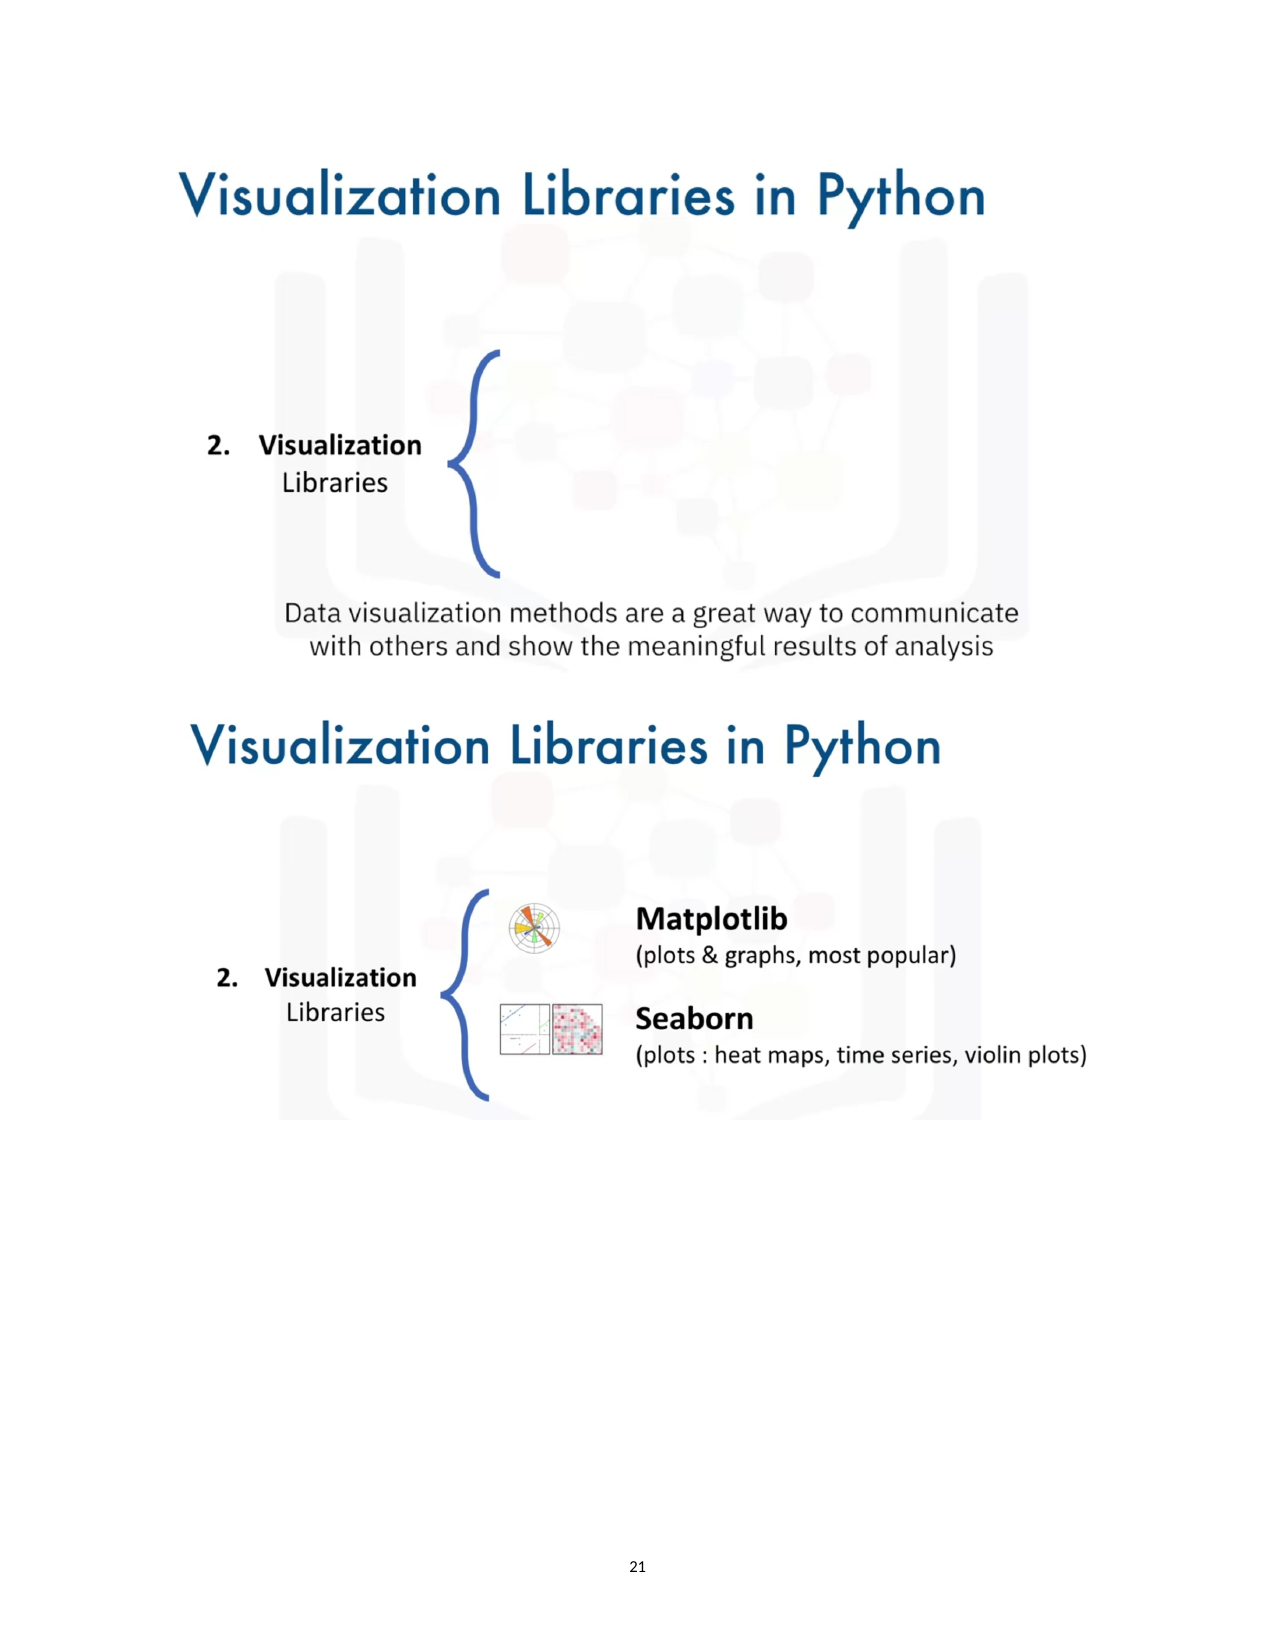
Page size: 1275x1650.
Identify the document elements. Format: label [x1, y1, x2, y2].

picture [150, 696, 1125, 1120]
picture [150, 150, 1125, 678]
